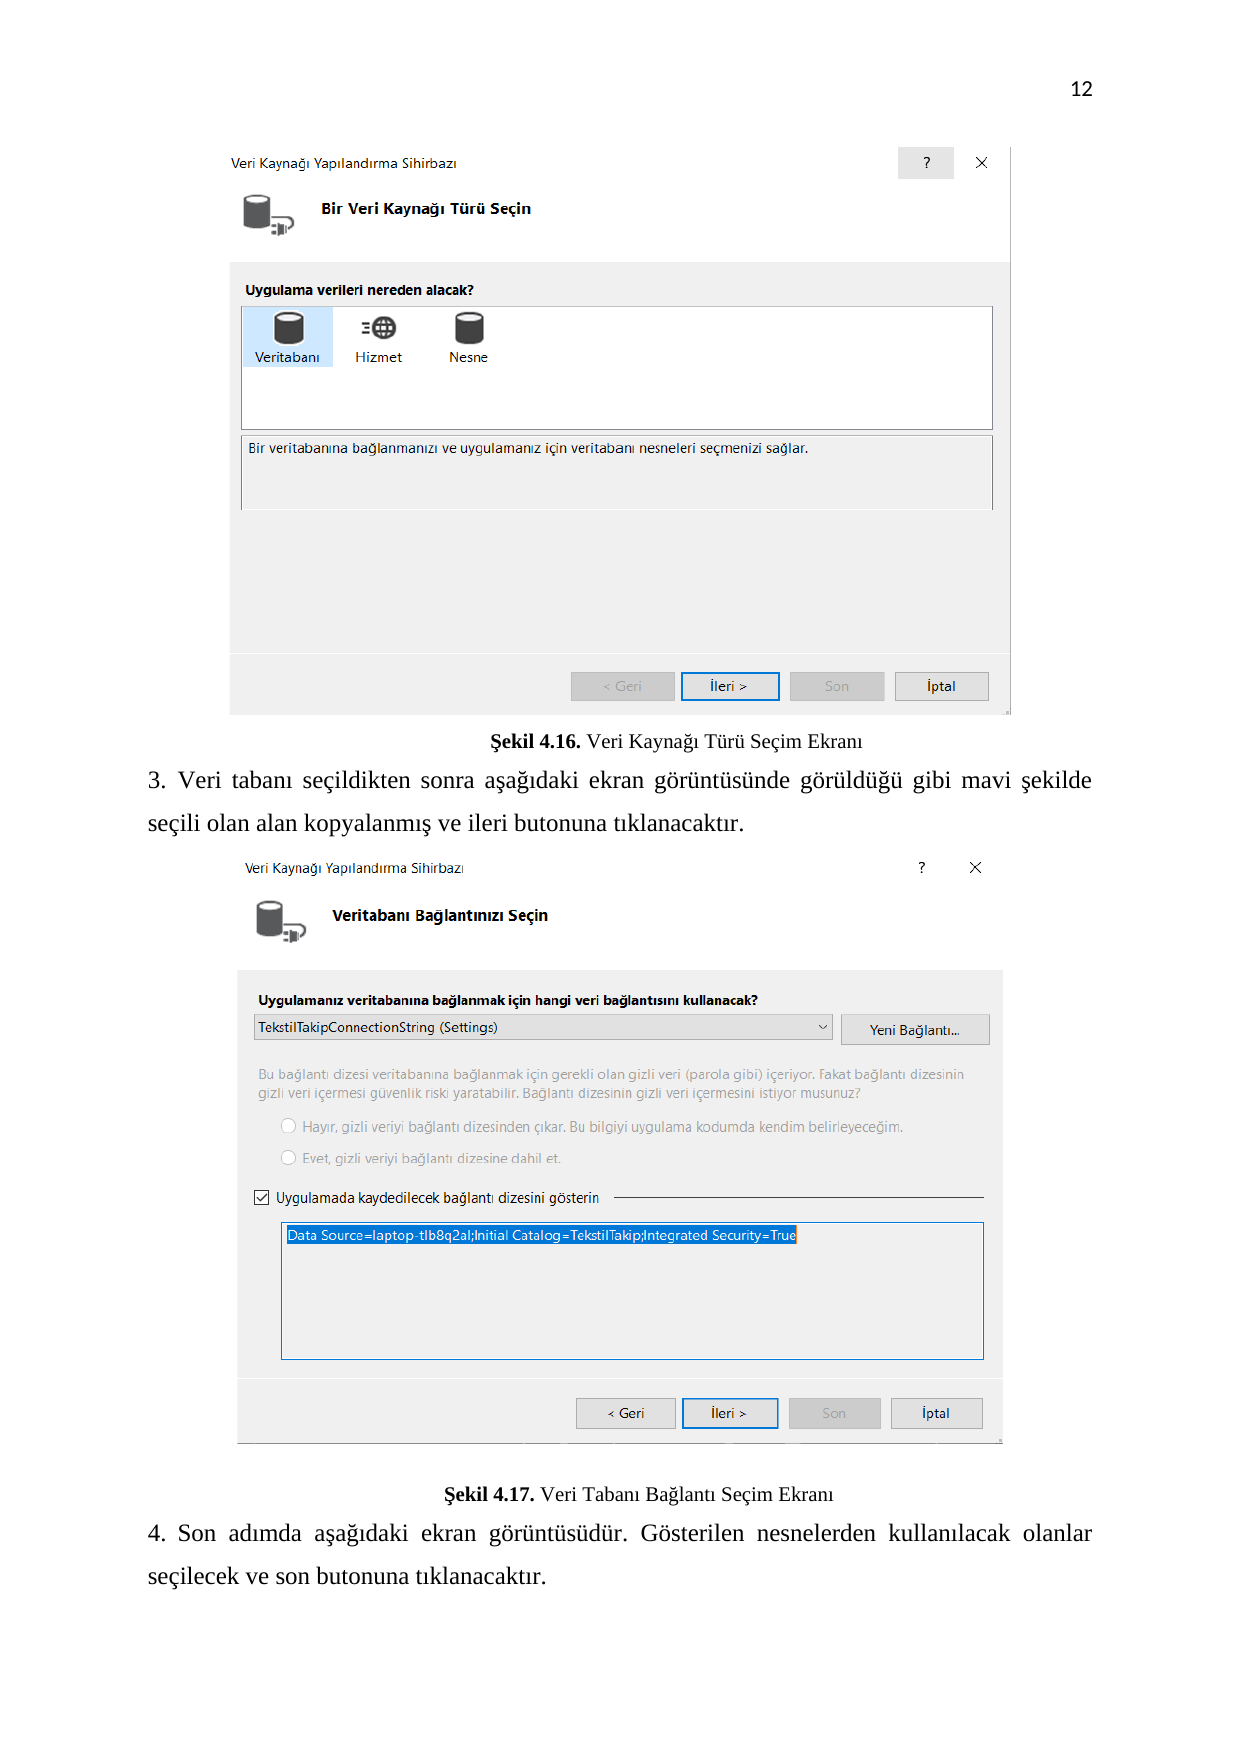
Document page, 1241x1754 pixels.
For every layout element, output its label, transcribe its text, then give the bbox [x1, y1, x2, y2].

list Şekil 4.17. Veri Tabanı Bağlantı Seçim Ekranı [185, 1482, 1093, 1506]
picture [229, 147, 1011, 715]
list Şekil 4.16. Veri Kaynağı Türü Seçim Ekranı [260, 729, 1093, 753]
list Veri tabanı seçildikten sonra aşağıdaki ekran görüntüsünde görüldüğü gibi mavi şekilde seçili olan alan kopyalanmış ve ileri butonuna tıklanacaktır. [148, 765, 1093, 837]
list Son adımda aşağıdaki ekran görüntüsüdür. Gösterilen nesnelerden kullanılacak olanlar seçilecek ve son butonuna tıklanacaktır. [148, 1518, 1093, 1590]
picture [237, 851, 1003, 1444]
